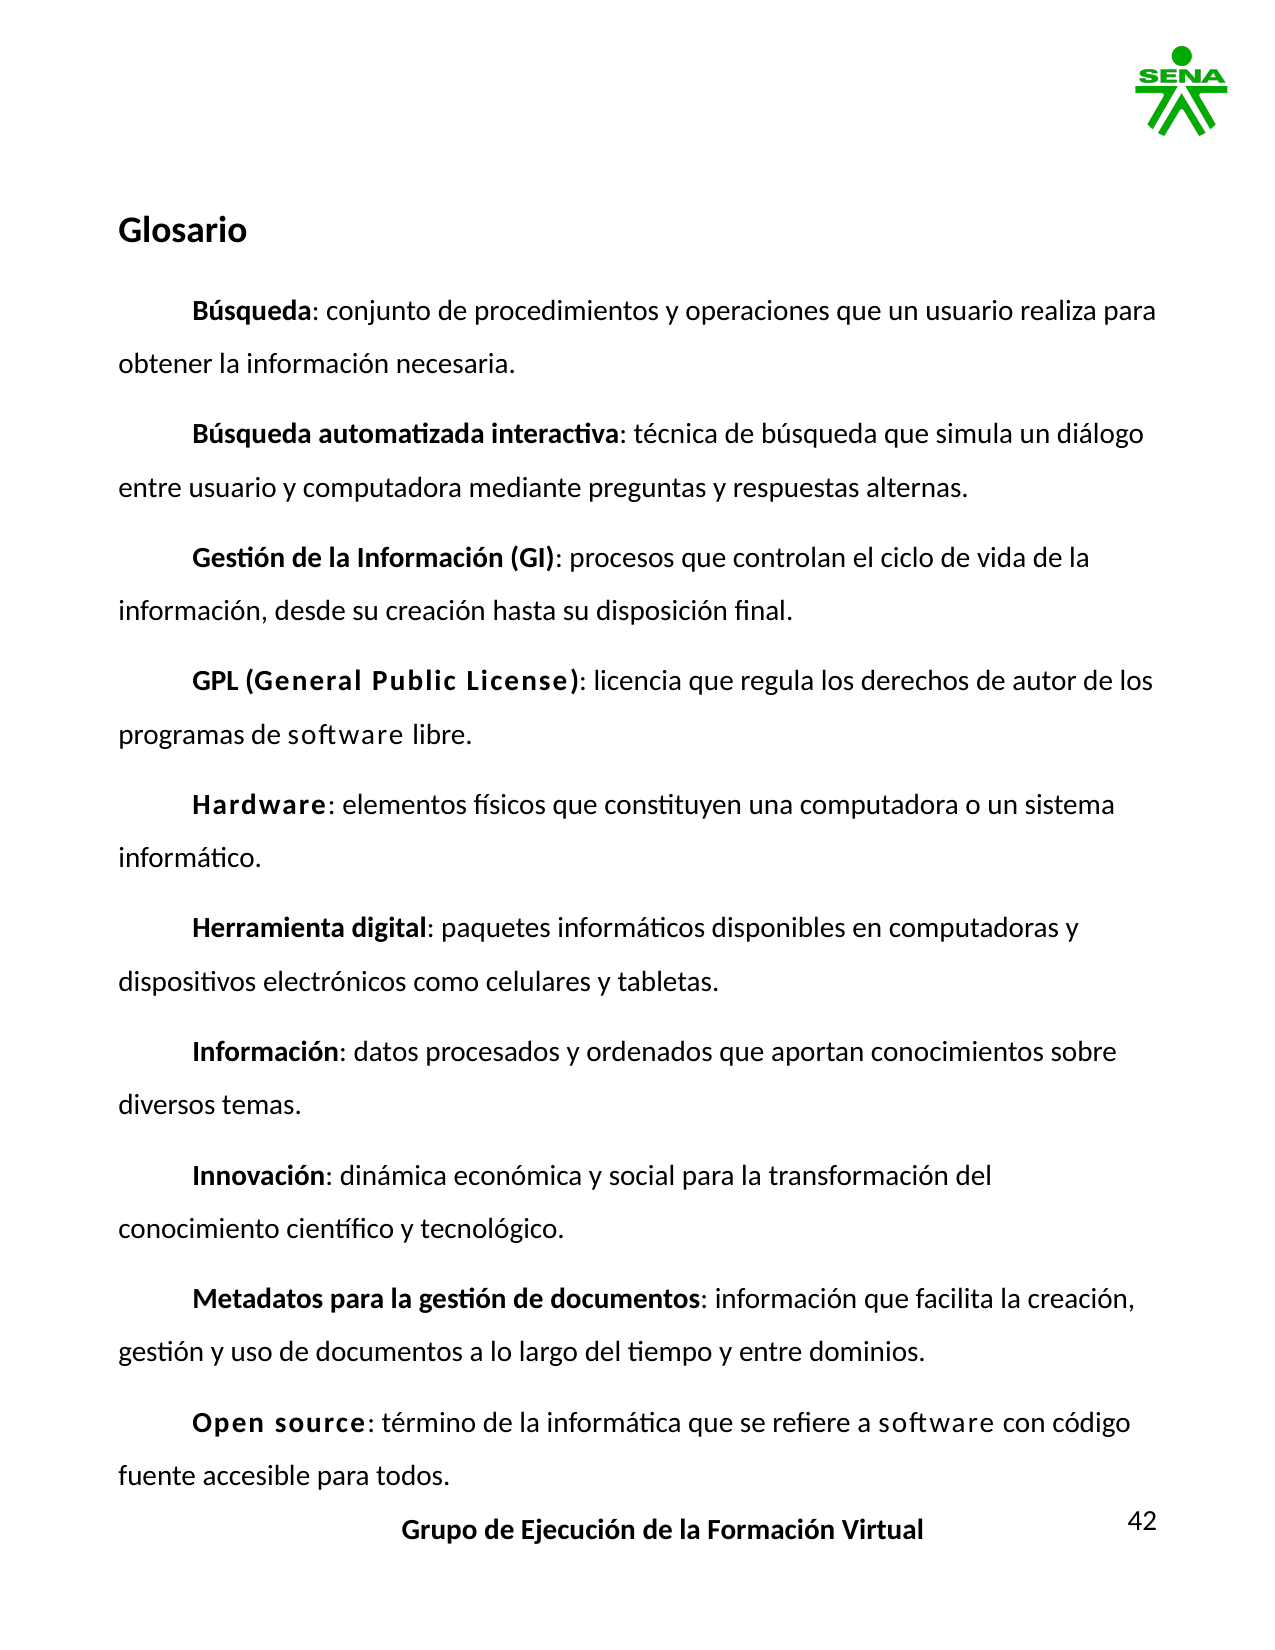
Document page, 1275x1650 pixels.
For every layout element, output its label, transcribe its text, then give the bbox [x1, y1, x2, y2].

text Gestión de la Información (GI): procesos que controlan el ciclo de vida de la información, desde su creación hasta su disposición final. [118, 539, 1157, 628]
text Información: datos procesados y ordenados que aportan conocimientos sobre diversos temas. [118, 1033, 1157, 1122]
text Metadatos para la gestión de documentos: información que facilita la creación, gestión y uso de documentos a lo largo del tiempo y entre dominios. [118, 1280, 1157, 1369]
text Glosario [118, 206, 1157, 252]
picture [1135, 46, 1228, 136]
text Hardware: elementos físicos que constituyen una computadora o un sistema informático. [118, 786, 1157, 875]
text Innovación: dinámica económica y social para la transformación del conocimiento científico y tecnológico. [118, 1157, 1157, 1246]
text Herramienta digital: paquetes informáticos disponibles en computadoras y dispositivos electrónicos como celulares y tabletas. [118, 909, 1157, 998]
text GPL (General Public License): licencia que regula los derechos de autor de los programas de software libre. [118, 662, 1157, 751]
text Búsqueda automatizada interactiva: técnica de búsqueda que simula un diálogo entre usuario y computadora mediante preguntas y respuestas alternas. [118, 415, 1157, 504]
text Open source: término de la informática que se refiere a software con código fuente accesible para todos. [118, 1404, 1157, 1493]
text Búsqueda: conjunto de procedimientos y operaciones que un usuario realiza para obtener la información necesaria. [118, 292, 1157, 381]
